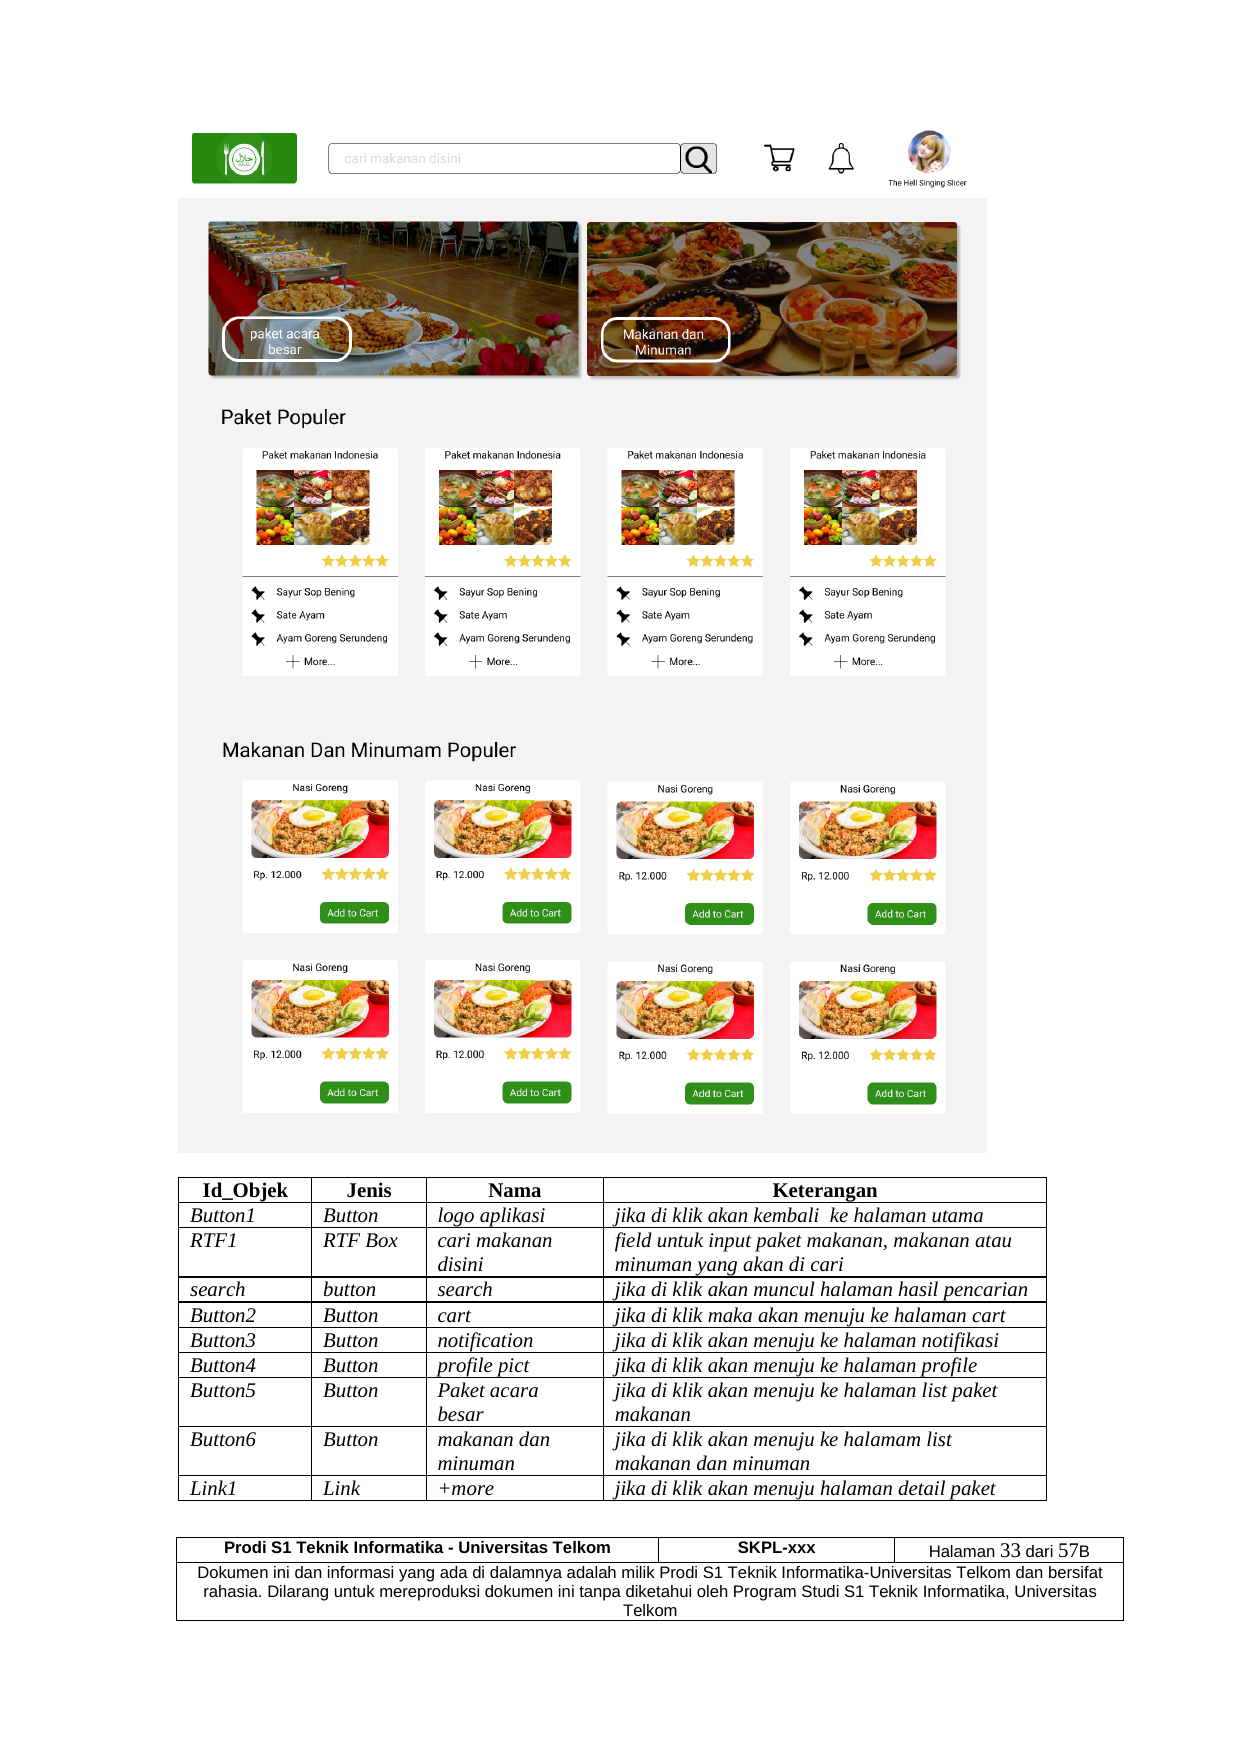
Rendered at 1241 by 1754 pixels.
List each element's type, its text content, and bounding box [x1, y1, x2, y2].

table_cell jika di klik akan menuju ke halaman list paket makanan [604, 1378, 1046, 1426]
picture [178, 118, 987, 1153]
table_cell Link1 [179, 1476, 311, 1500]
table_cell jika di klik akan menuju ke halamam list makanan dan minuman [604, 1427, 1046, 1475]
table_header Jenis [312, 1178, 426, 1202]
table_cell Button2 [179, 1303, 311, 1327]
table_cell jika di klik maka akan menuju ke halaman cart [604, 1303, 1046, 1327]
table_cell Paket acara besar [427, 1378, 603, 1426]
table_cell Button [312, 1328, 426, 1352]
table_cell search [427, 1278, 603, 1301]
table_header Id_Objek [179, 1178, 311, 1202]
table_cell +more [427, 1476, 603, 1500]
table_cell logo aplikasi [427, 1203, 603, 1227]
table_cell jika di klik akan kembali ke halaman utama [604, 1203, 1046, 1227]
table_cell Link [312, 1476, 426, 1500]
table_cell Button5 [179, 1378, 311, 1426]
table_cell Button [312, 1203, 426, 1227]
table_cell cart [427, 1303, 603, 1327]
table_cell cari makanan disini [427, 1228, 603, 1276]
table_cell Button4 [179, 1353, 311, 1377]
table_cell jika di klik akan menuju ke halaman notifikasi [604, 1328, 1046, 1352]
table_header Nama [427, 1178, 603, 1202]
table_cell jika di klik akan menuju ke halaman profile [604, 1353, 1046, 1377]
table_cell notification [427, 1328, 603, 1352]
table_cell RTF1 [179, 1228, 311, 1276]
table_cell profile pict [427, 1353, 603, 1377]
table_cell field untuk input paket makanan, makanan atau minuman yang akan di cari [604, 1228, 1046, 1276]
table_header Keterangan [604, 1178, 1046, 1202]
table_cell button [312, 1278, 426, 1301]
table_cell Button [312, 1353, 426, 1377]
table_cell Button [312, 1427, 426, 1475]
table_cell search [179, 1278, 311, 1301]
table_cell jika di klik akan menuju halaman detail paket [604, 1476, 1046, 1500]
table_cell Button [312, 1378, 426, 1426]
table_cell Button3 [179, 1328, 311, 1352]
table_cell jika di klik akan muncul halaman hasil pencarian [604, 1278, 1046, 1301]
table_cell Button1 [179, 1203, 311, 1227]
table_cell Button [312, 1303, 426, 1327]
table_cell makanan dan minuman [427, 1427, 603, 1475]
table_cell RTF Box [312, 1228, 426, 1276]
table_cell Button6 [179, 1427, 311, 1475]
